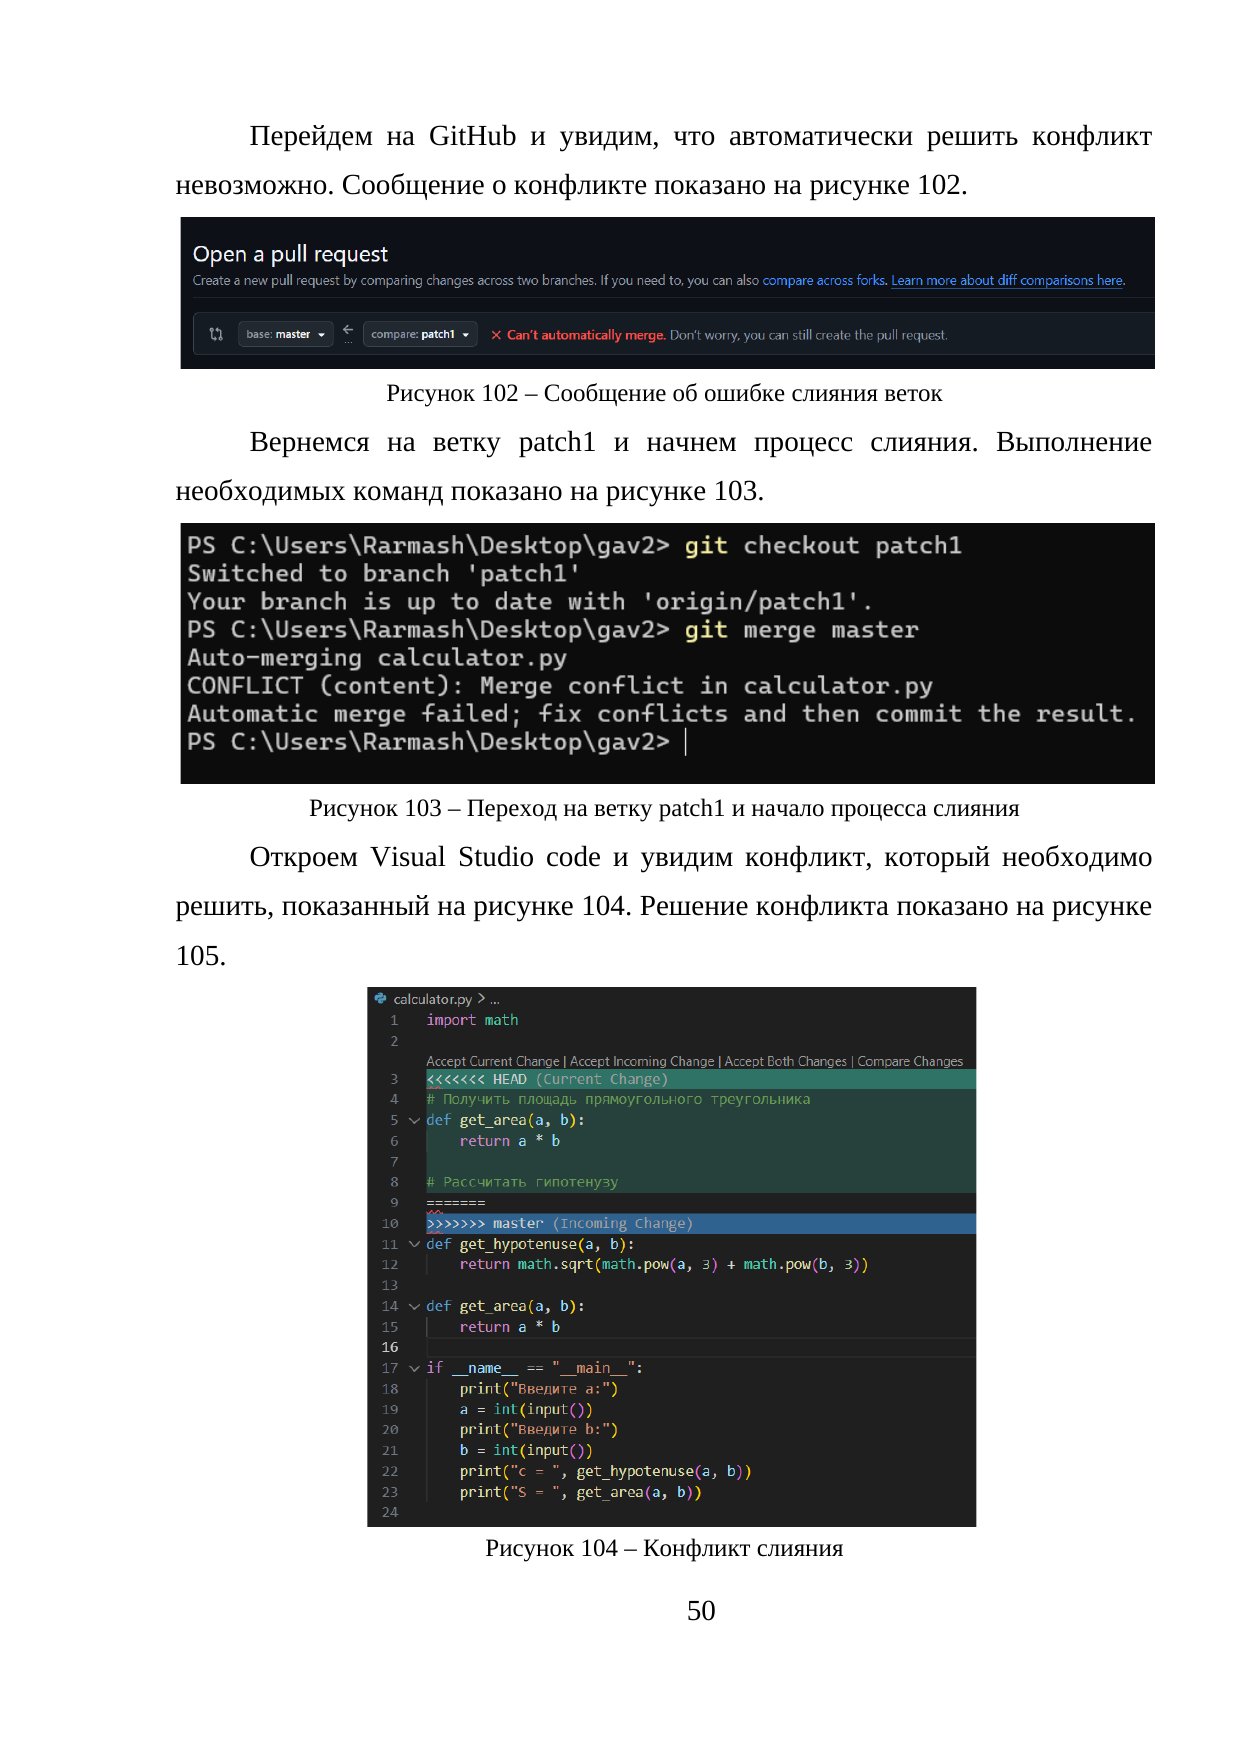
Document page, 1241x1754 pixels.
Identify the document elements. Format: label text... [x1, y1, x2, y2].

picture [180, 217, 1155, 369]
text Вернемся на ветку patch1 и начнем процесс слияния. Выполнение необходимых команд показано на рисунке 103. [175, 424, 1153, 507]
picture [180, 523, 1155, 784]
text Рисунок 103 – Переход на ветку patch1 и начало процесса слияния [177, 793, 1152, 822]
text Откроем Visual Studio code и увидим конфликт, который необходимо решить, показанный на рисунке 104. Решение конфликта показано на рисунке 105. [175, 839, 1153, 971]
text Рисунок 102 – Сообщение об ошибке слияния веток [177, 378, 1152, 407]
text Рисунок 104 – Конфликт слияния [177, 1533, 1152, 1562]
text Перейдем на GitHub и увидим, что автоматически решить конфликт невозможно. Сообщение о конфликте показано на рисунке 102. [175, 118, 1153, 201]
picture [367, 987, 977, 1527]
